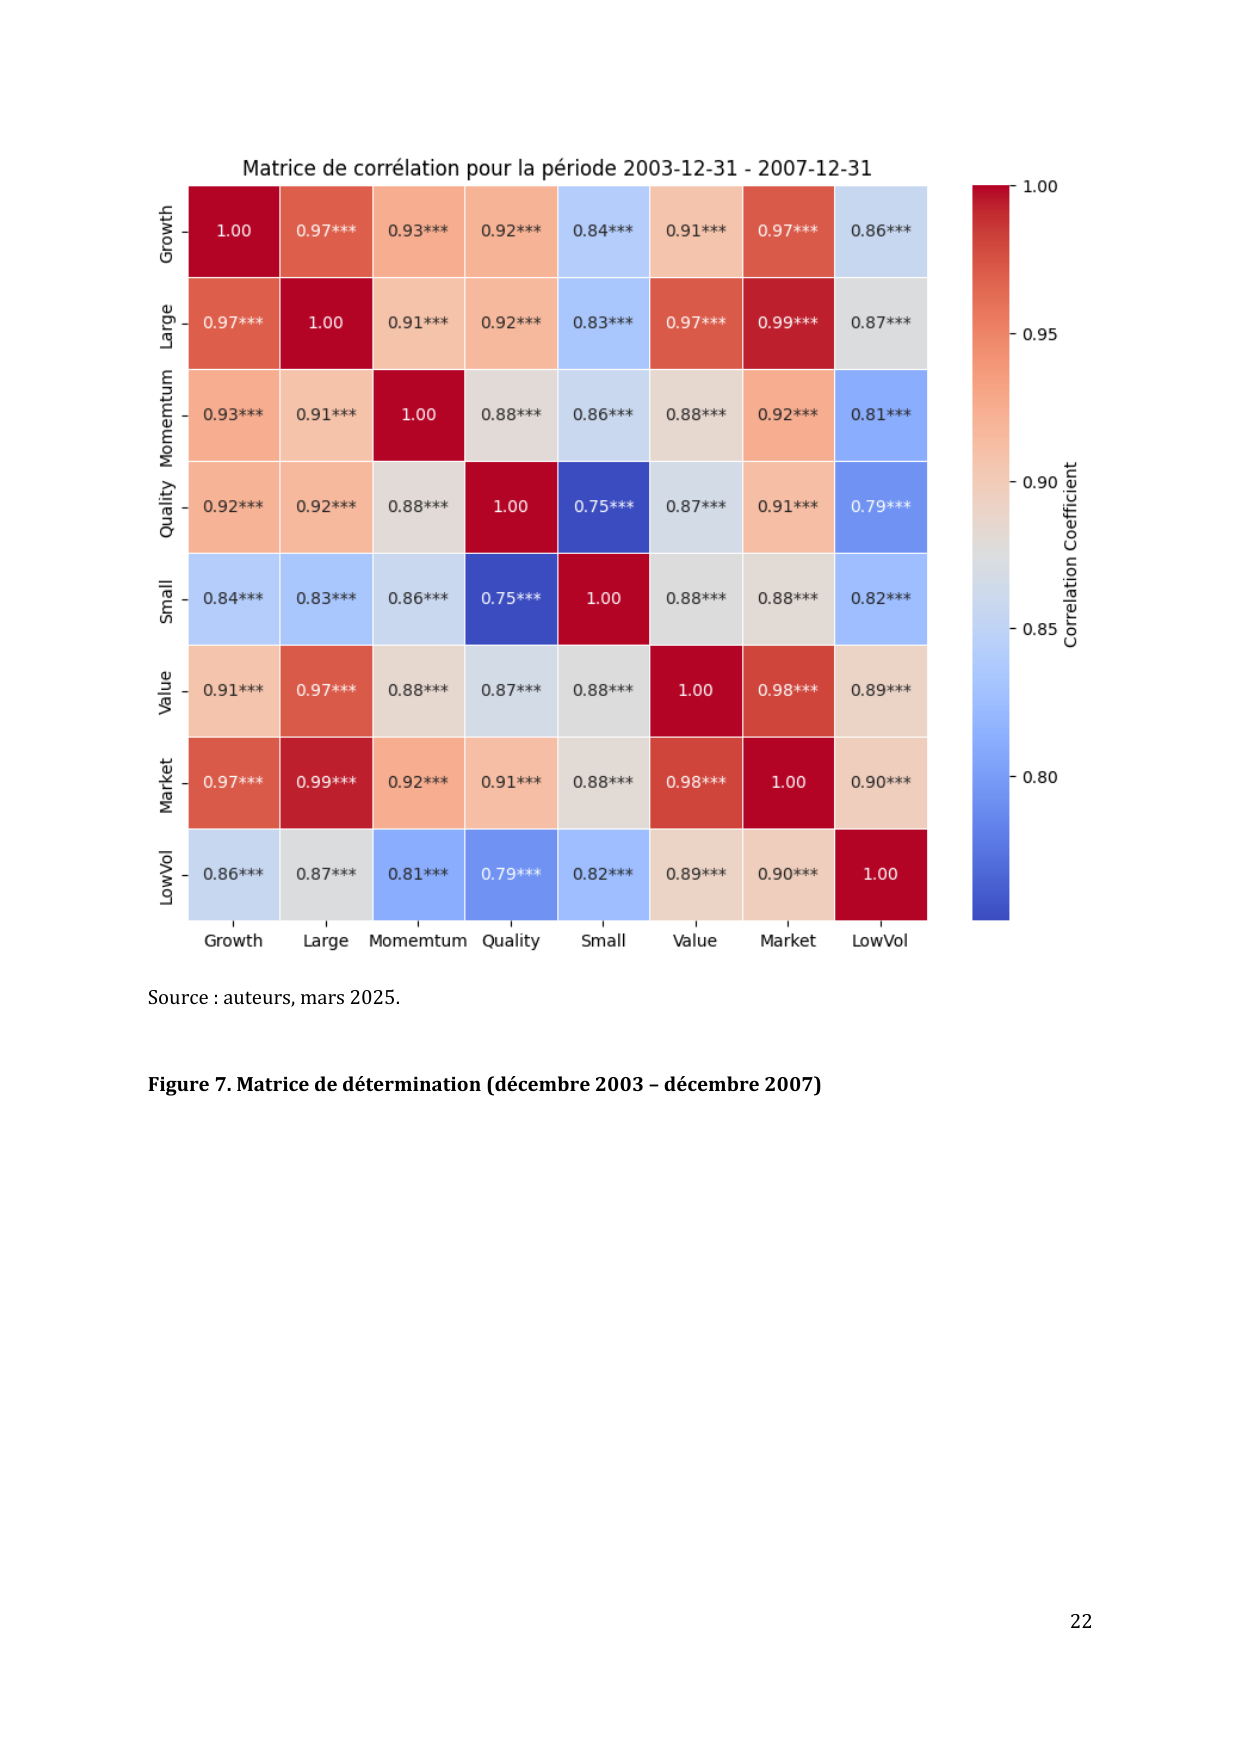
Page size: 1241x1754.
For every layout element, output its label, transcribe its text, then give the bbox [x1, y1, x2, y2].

picture [147, 147, 1093, 961]
text Source : auteurs, mars 2025. [148, 985, 1092, 1009]
